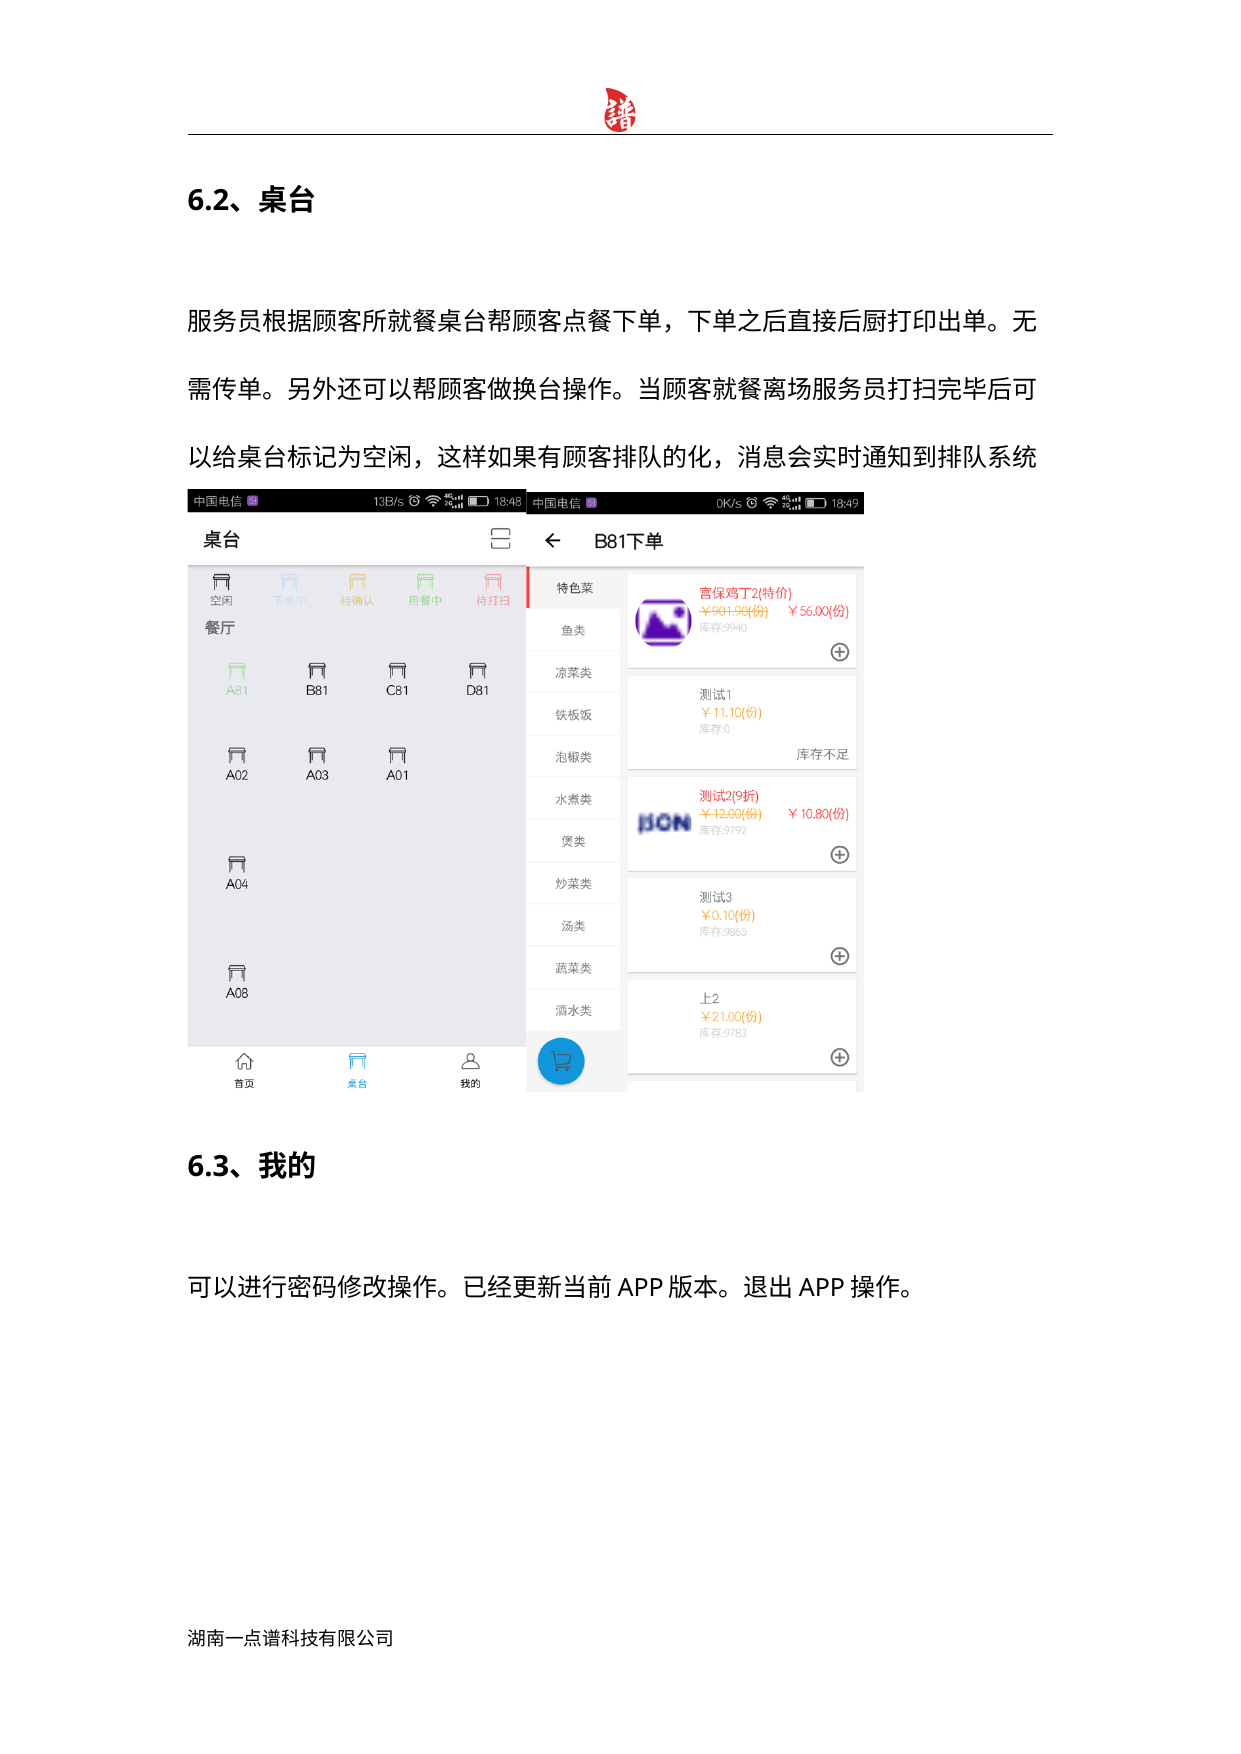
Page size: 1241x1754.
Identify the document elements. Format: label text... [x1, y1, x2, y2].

subtitle 6.3、我的 [187, 1130, 1053, 1198]
picture [598, 88, 642, 132]
text 服务员根据顾客所就餐桌台帮顾客点餐下单，下单之后直接后厨打印出单。无需传单。另外还可以帮顾客做换台操作。当顾客就餐离场服务员打扫完毕后可以给桌台标记为空闲，这样如果有顾客排队的化，消息会实时通知到排队系统 [187, 286, 1053, 489]
text 可以进行密码修改操作。已经更新当前APP版本。退出APP操作。 [187, 1252, 1053, 1319]
subtitle 6.2、桌台 [187, 164, 1053, 232]
picture [187, 489, 864, 1092]
